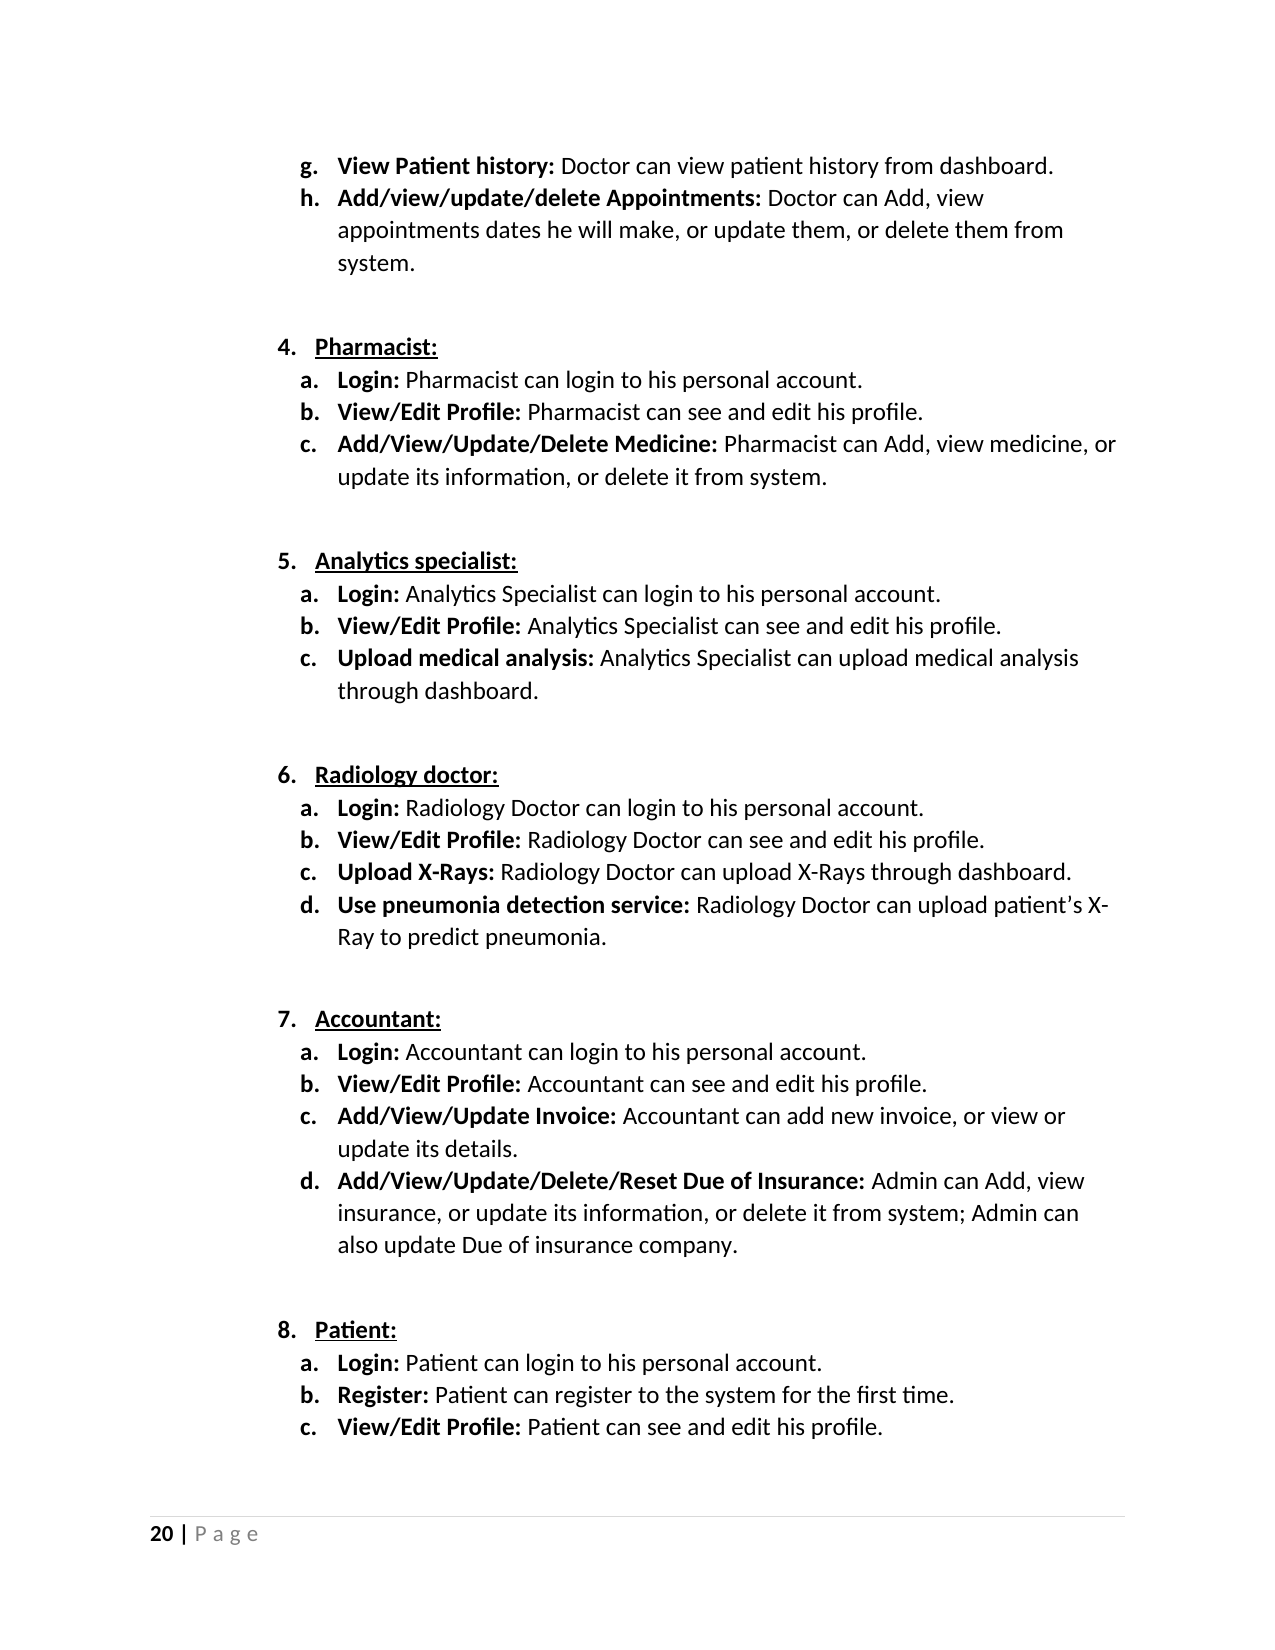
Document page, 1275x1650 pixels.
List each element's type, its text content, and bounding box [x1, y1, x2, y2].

list View Patient history: Doctor can view patient history from dashboard. [300, 150, 1125, 181]
list Upload medical analysis: Analytics Specialist can upload medical analysis through dashboard. [300, 642, 1125, 705]
list Login: Accountant can login to his personal account. [300, 1036, 1125, 1066]
list View/Edit Profile: Radiology Doctor can see and edit his profile. [300, 824, 1125, 855]
list Login: Analytics Specialist can login to his personal account. [300, 578, 1125, 608]
list Add/View/Update/Delete/Reset Due of Insurance: Admin can Add, view insurance, or update its information, or delete it from system; Admin can also update Due of insurance company. [300, 1165, 1125, 1260]
list Pharmacist: [277, 331, 1125, 362]
list Register: Patient can register to the system for the first time. [300, 1379, 1125, 1409]
list Use pneumonia detection service: Radiology Doctor can upload patient’s X-Ray to predict pneumonia. [300, 889, 1125, 952]
list Add/View/Update/Delete Medicine: Pharmacist can Add, view medicine, or update its information, or delete it from system. [300, 428, 1125, 491]
list Accountant: [277, 1003, 1125, 1033]
list Radiology doctor: [277, 759, 1125, 789]
list Login: Pharmacist can login to his personal account. [300, 364, 1125, 394]
list View/Edit Profile: Accountant can see and edit his profile. [300, 1068, 1125, 1099]
list View/Edit Profile: Patient can see and edit his profile. [300, 1411, 1125, 1442]
list Add/view/update/delete Appointments: Doctor can Add, view appointments dates he will make, or update them, or delete them from system. [300, 182, 1125, 277]
list Add/View/Update Invoice: Accountant can add new invoice, or view or update its details. [300, 1100, 1125, 1163]
list View/Edit Profile: Analytics Specialist can see and edit his profile. [300, 610, 1125, 641]
list Analytics specialist: [277, 545, 1125, 576]
list View/Edit Profile: Pharmacist can see and edit his profile. [300, 396, 1125, 427]
list Upload X-Rays: Radiology Doctor can upload X-Rays through dashboard. [300, 856, 1125, 887]
list Login: Radiology Doctor can login to his personal account. [300, 792, 1125, 822]
list Patient: [277, 1314, 1125, 1344]
list Login: Patient can login to his personal account. [300, 1347, 1125, 1377]
